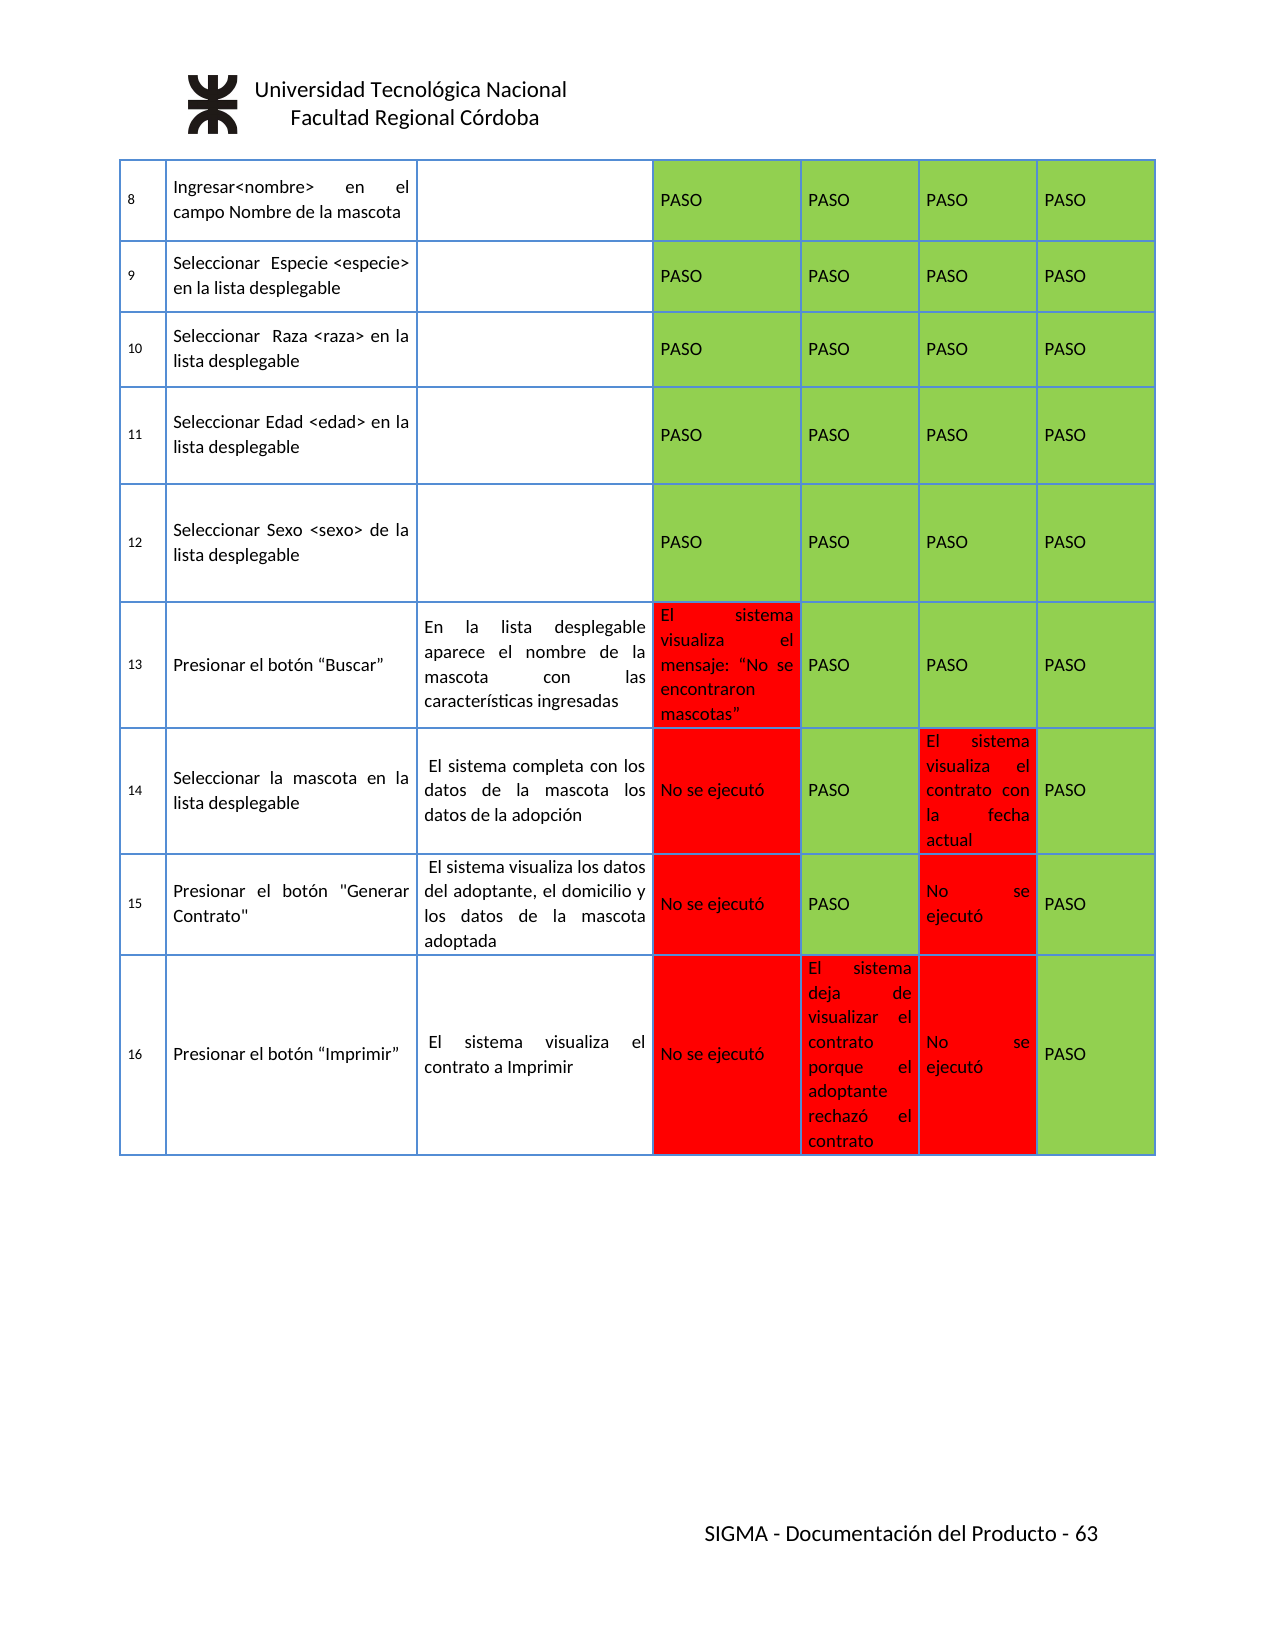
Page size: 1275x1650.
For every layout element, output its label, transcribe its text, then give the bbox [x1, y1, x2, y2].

table_cell PASO [802, 242, 918, 311]
table_cell Presionar el botón "Generar Contrato" [167, 855, 416, 954]
table_cell No se ejecutó [654, 956, 800, 1154]
table_cell [418, 485, 652, 601]
table_cell [418, 161, 652, 240]
table_cell No se ejecutó [654, 855, 800, 954]
table_cell 15 [121, 855, 165, 954]
table_cell PASO [1038, 855, 1154, 954]
table_cell PASO [802, 603, 918, 727]
table_cell Seleccionar Raza <raza> en la lista desplegable [167, 313, 416, 386]
table_cell PASO [1038, 161, 1154, 240]
table_cell 16 [121, 956, 165, 1154]
table_cell PASO [1038, 603, 1154, 727]
table_cell PASO [1038, 242, 1154, 311]
table_cell Presionar el botón “Imprimir” [167, 956, 416, 1154]
table_cell El sistema visualiza el mensaje: “No se encontraron mascotas” [654, 603, 800, 727]
table_cell PASO [654, 161, 800, 240]
table_cell 9 [121, 242, 165, 311]
table_cell PASO [654, 242, 800, 311]
table_cell PASO [920, 485, 1036, 601]
table_cell El sistema visualiza el contrato con la fecha actual [920, 729, 1036, 853]
table_cell PASO [1038, 485, 1154, 601]
table_cell PASO [802, 729, 918, 853]
table_cell PASO [920, 242, 1036, 311]
table_cell PASO [654, 388, 800, 483]
table_cell [418, 242, 652, 311]
table_cell PASO [920, 161, 1036, 240]
table_cell PASO [920, 603, 1036, 727]
table_cell PASO [1038, 313, 1154, 386]
table_cell PASO [920, 388, 1036, 483]
table_cell Presionar el botón “Buscar” [167, 603, 416, 727]
table_cell El sistema deja de visualizar el contrato porque el adoptante rechazó el contrato [802, 956, 918, 1154]
table_cell Seleccionar Edad <edad> en la lista desplegable [167, 388, 416, 483]
table_cell 10 [121, 313, 165, 386]
table_cell No se ejecutó [920, 956, 1036, 1154]
table_cell El sistema visualiza el contrato a Imprimir [418, 956, 652, 1154]
table_cell [418, 313, 652, 386]
table_cell No se ejecutó [920, 855, 1036, 954]
table_cell PASO [1038, 388, 1154, 483]
table_cell El sistema visualiza los datos del adoptante, el domicilio y los datos de la mascota adoptada [418, 855, 652, 954]
table_cell PASO [802, 161, 918, 240]
table_cell Ingresar<nombre> en el campo Nombre de la mascota [167, 161, 416, 240]
table_cell PASO [802, 855, 918, 954]
table_cell No se ejecutó [654, 729, 800, 853]
table_cell PASO [802, 388, 918, 483]
table_cell PASO [802, 313, 918, 386]
table_cell PASO [654, 485, 800, 601]
table_cell El sistema completa con los datos de la mascota los datos de la adopción [418, 729, 652, 853]
table_cell 8 [121, 161, 165, 240]
table_cell Seleccionar la mascota en la lista desplegable [167, 729, 416, 853]
table_cell PASO [802, 485, 918, 601]
table_cell 13 [121, 603, 165, 727]
table_cell 11 [121, 388, 165, 483]
table_cell [418, 388, 652, 483]
table_cell 12 [121, 485, 165, 601]
table_cell Seleccionar Especie <especie> en la lista desplegable [167, 242, 416, 311]
table_cell 14 [121, 729, 165, 853]
picture [188, 75, 238, 134]
table_cell En la lista desplegable aparece el nombre de la mascota con las características ingresadas [418, 603, 652, 727]
table_cell PASO [1038, 956, 1154, 1154]
table_cell PASO [1038, 729, 1154, 853]
table_cell PASO [654, 313, 800, 386]
table_cell PASO [920, 313, 1036, 386]
table_cell Seleccionar Sexo <sexo> de la lista desplegable [167, 485, 416, 601]
